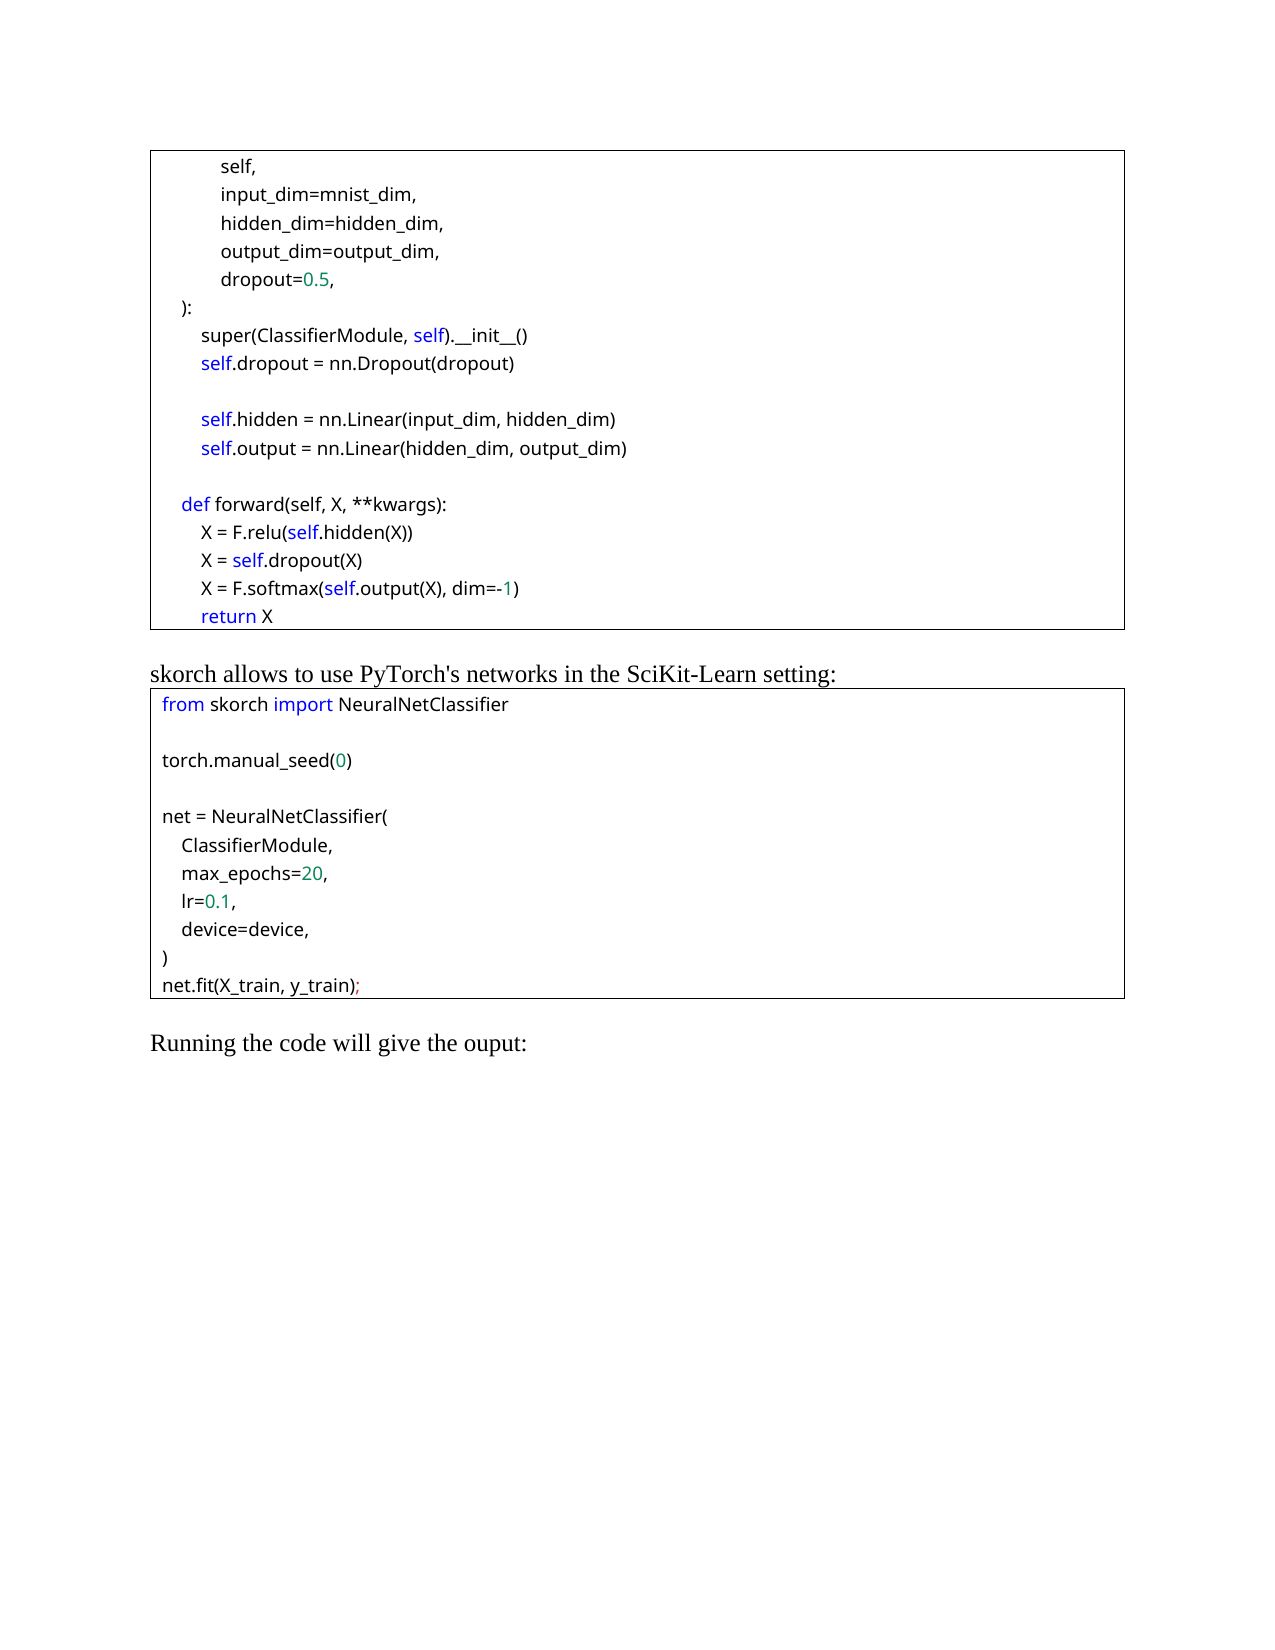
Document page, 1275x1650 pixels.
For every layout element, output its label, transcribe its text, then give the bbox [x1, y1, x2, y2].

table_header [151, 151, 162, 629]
text skorch allows to use PyTorch's networks in the SciKit-Learn setting: [150, 659, 1125, 688]
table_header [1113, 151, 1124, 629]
text Running the code will give the ouput: [150, 1028, 1125, 1057]
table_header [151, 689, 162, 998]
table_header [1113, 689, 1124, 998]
